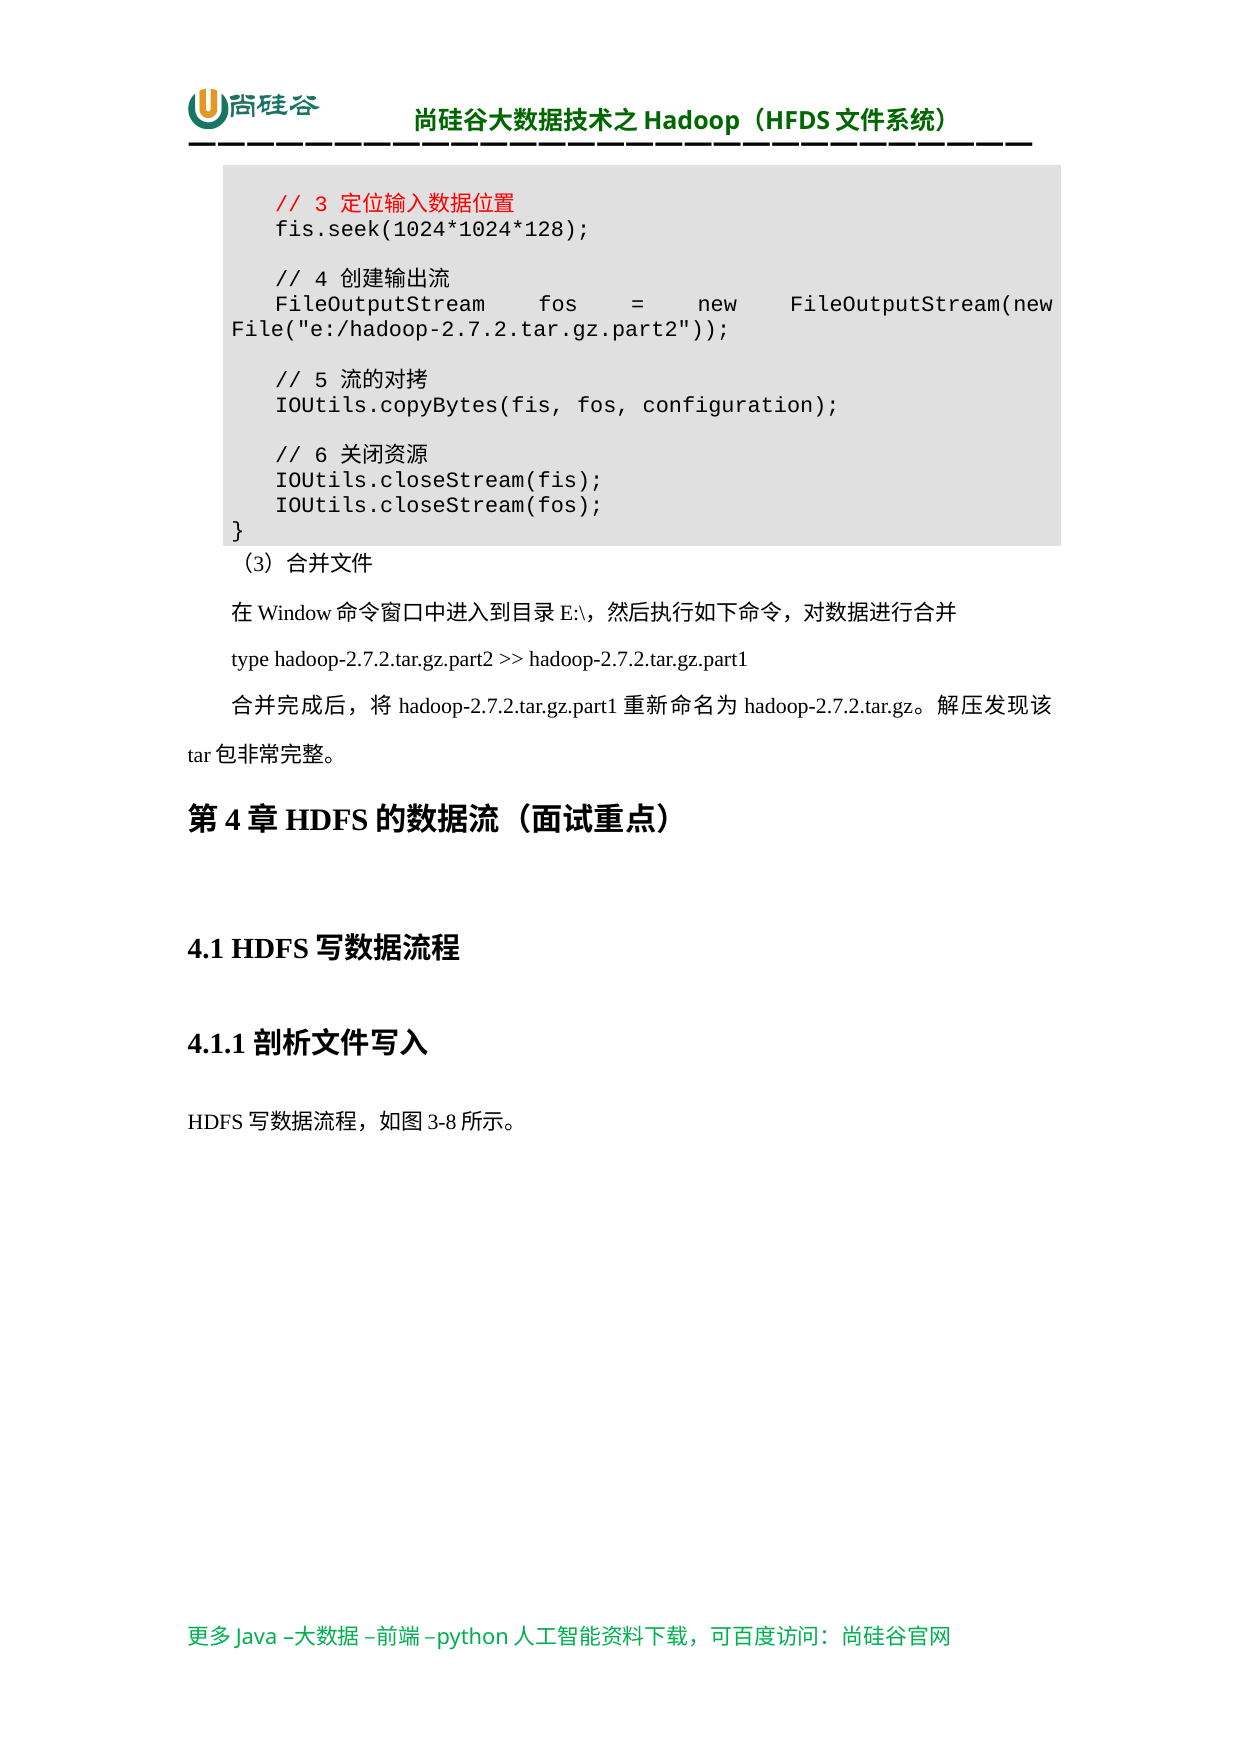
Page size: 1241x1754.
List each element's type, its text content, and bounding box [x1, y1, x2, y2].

text HDFS写数据流程，如图3-8所示。 [187, 1104, 1053, 1136]
subtitle 第4章 HDFS的数据流（面试重点） [187, 785, 1053, 850]
text // 6 关闭资源 [223, 437, 1061, 469]
text （3）合并文件 [187, 546, 1053, 578]
text FileOutputStream fos = new FileOutputStream(new File("e:/hadoop-2.7.2.tar.gz.part2")); [223, 293, 1061, 343]
subtitle 4.1 HDFS写数据流程 [187, 913, 1053, 978]
text 合并完成后，将hadoop-2.7.2.tar.gz.part1重新命名为hadoop-2.7.2.tar.gz。解压发现该tar包非常完整。 [187, 688, 1053, 769]
text // 5 流的对拷 [223, 362, 1061, 394]
text type hadoop-2.7.2.tar.gz.part2 >> hadoop-2.7.2.tar.gz.part1 [231, 642, 1053, 675]
text 在Window命令窗口中进入到目录E:\，然后执行如下命令，对数据进行合并 [231, 594, 1053, 627]
text IOUtils.copyBytes(fis, fos, configuration); [223, 394, 1061, 418]
text fis.seek(1024*1024*128); [223, 218, 1061, 242]
text IOUtils.closeStream(fos); [223, 494, 1061, 519]
text } [223, 519, 1061, 546]
subtitle 4.1.1 剖析文件写入 [187, 1008, 1053, 1073]
text IOUtils.closeStream(fis); [223, 469, 1061, 494]
picture [187, 88, 320, 130]
text // 3 定位输入数据位置 [223, 186, 1061, 218]
text // 4 创建输出流 [223, 261, 1061, 293]
